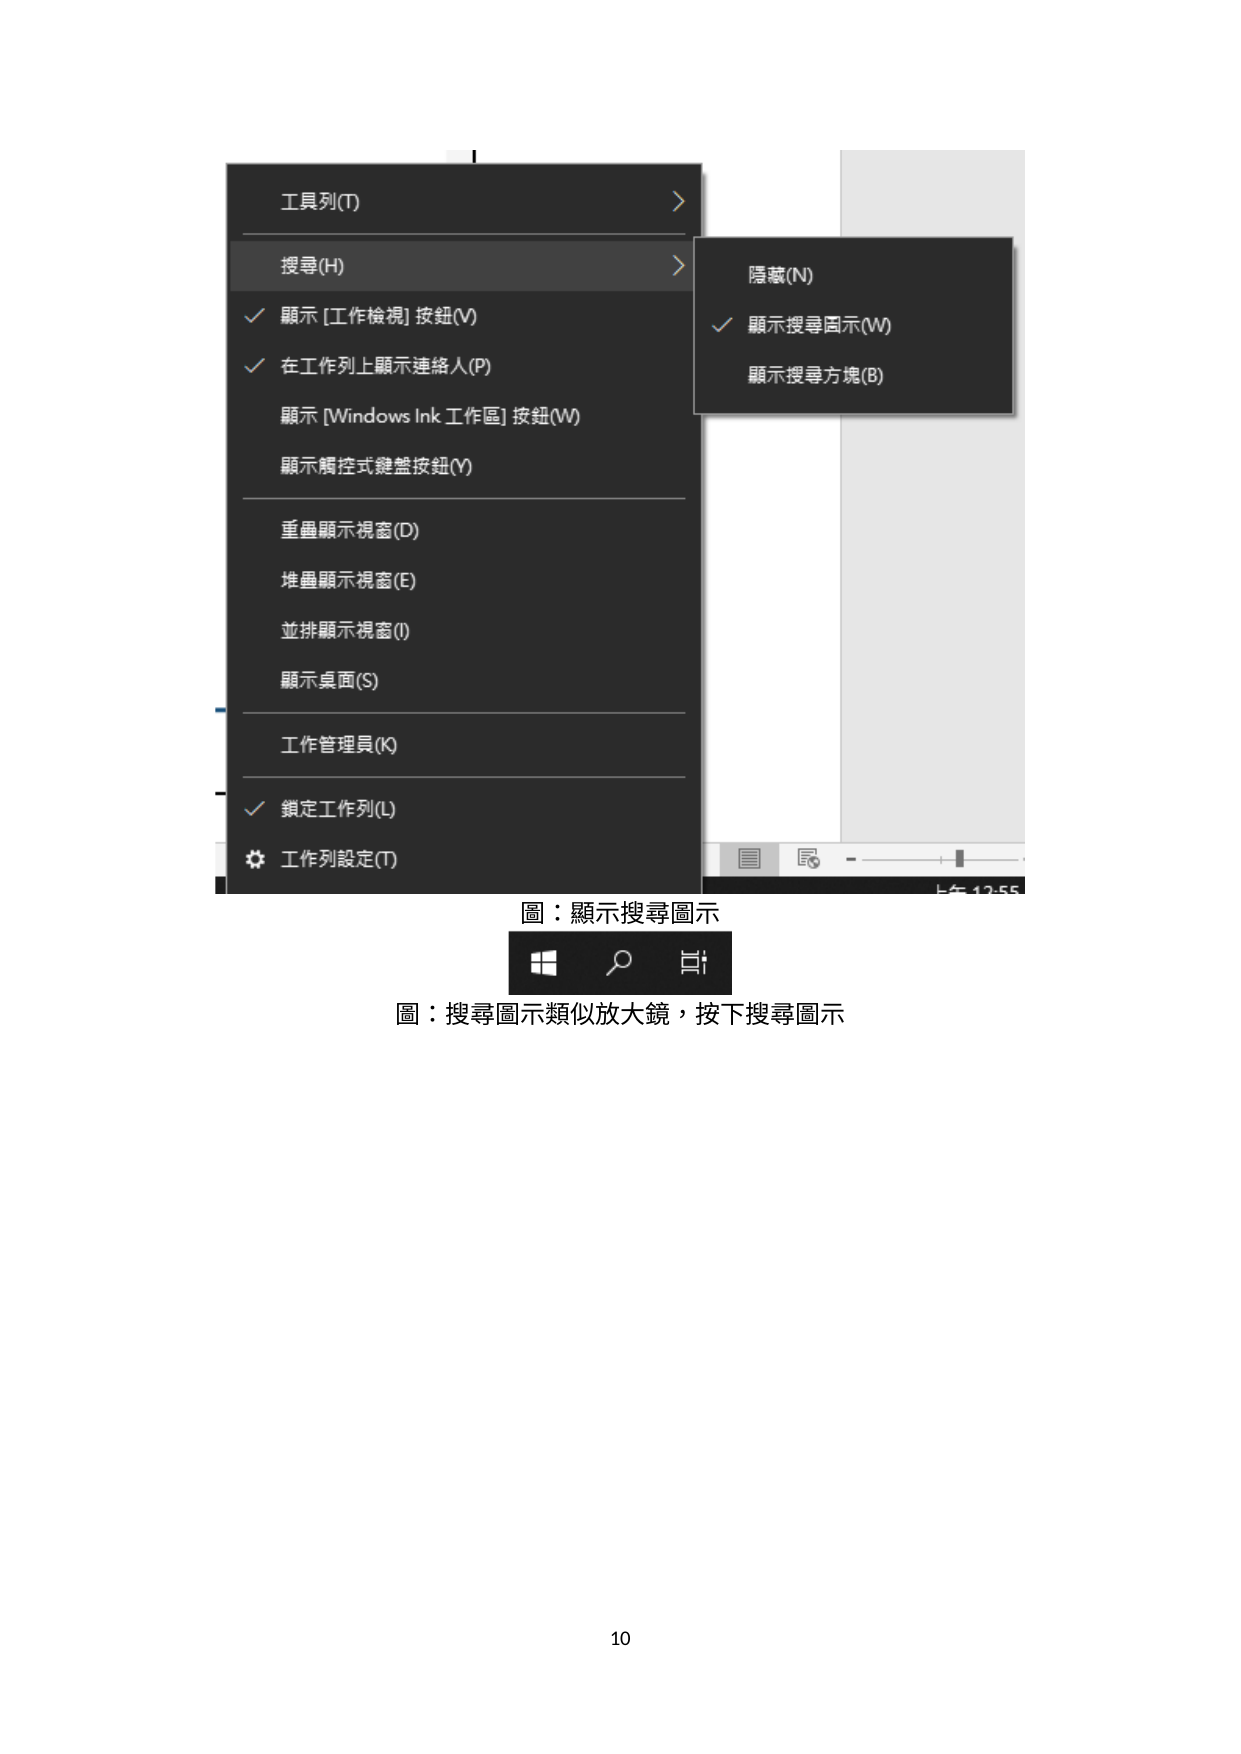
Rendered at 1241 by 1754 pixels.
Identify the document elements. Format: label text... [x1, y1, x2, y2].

picture [508, 930, 732, 995]
picture [215, 150, 1025, 894]
text 圖：顯示搜尋圖示 [187, 894, 1053, 930]
text 圖：搜尋圖示類似放大鏡，按下搜尋圖示 [187, 994, 1053, 1030]
